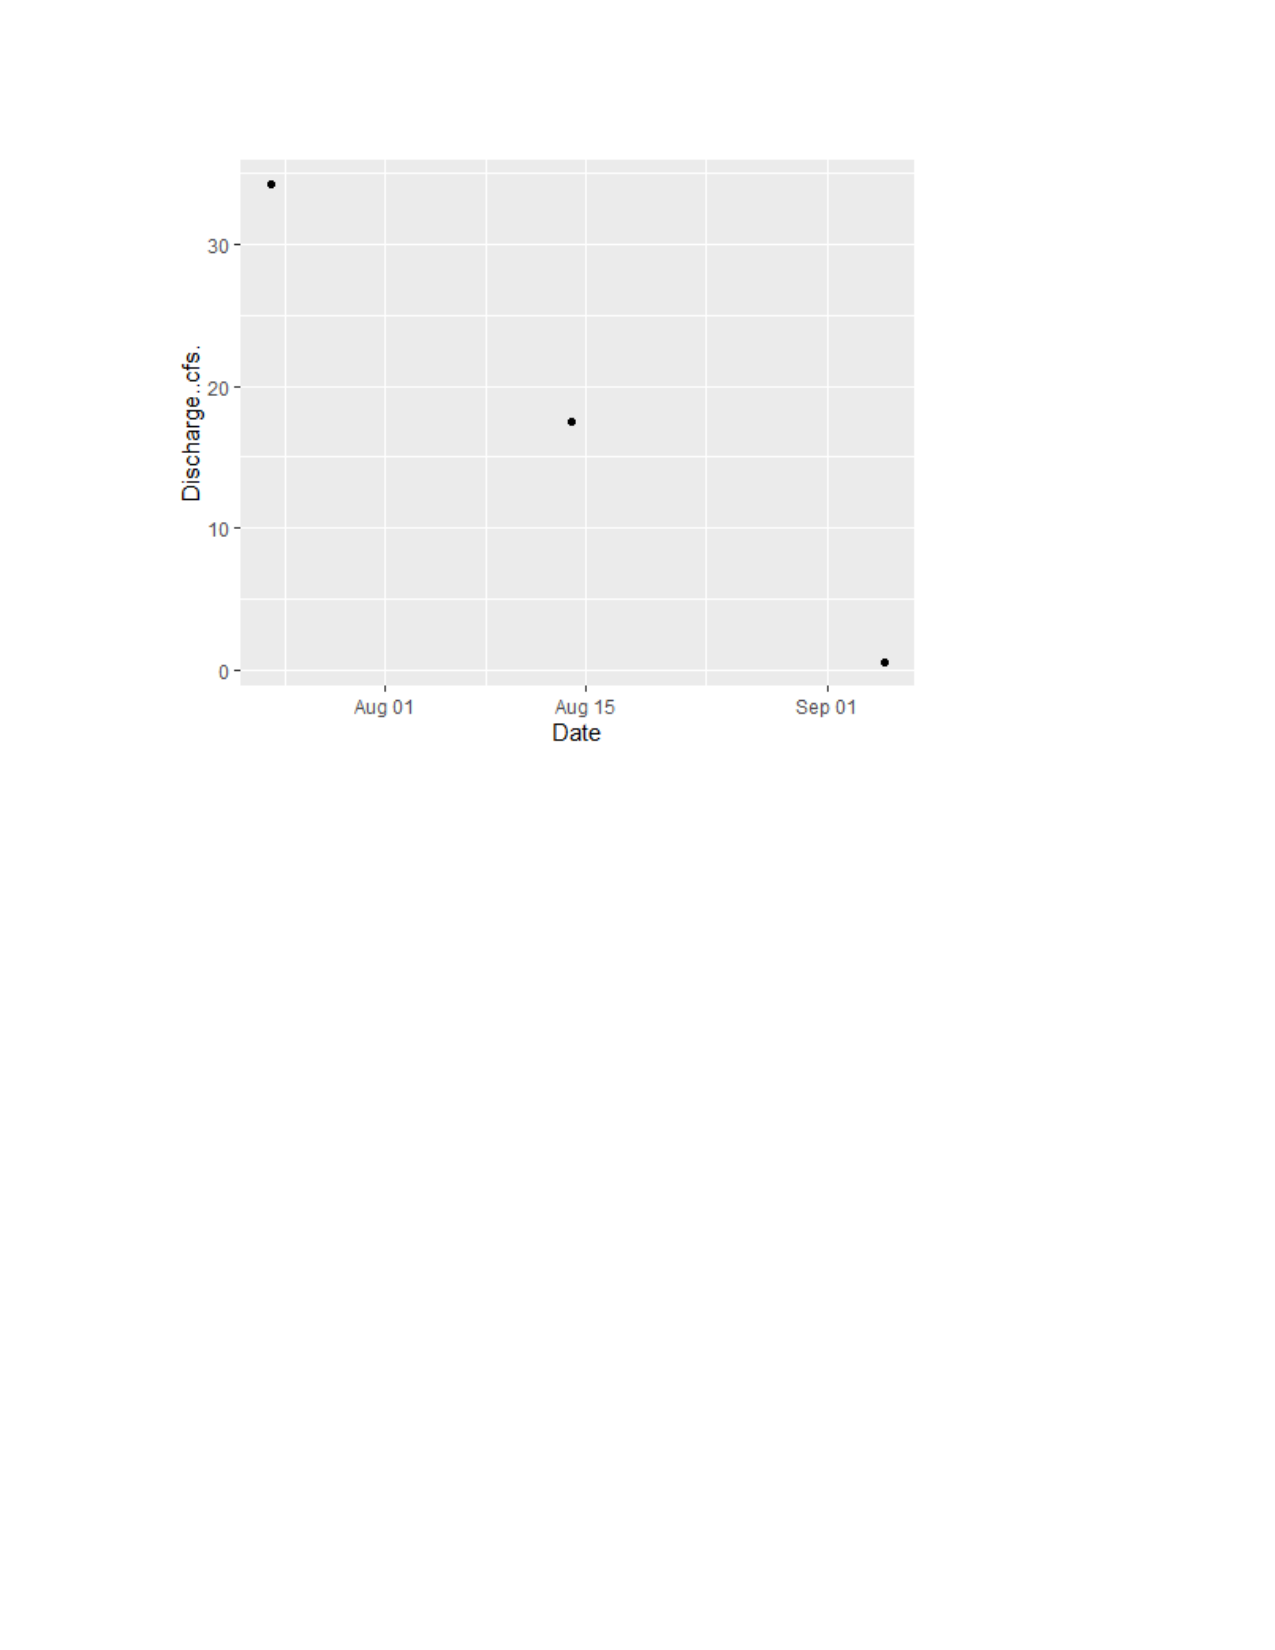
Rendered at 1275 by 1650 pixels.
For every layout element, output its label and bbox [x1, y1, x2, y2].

picture [168, 150, 927, 757]
